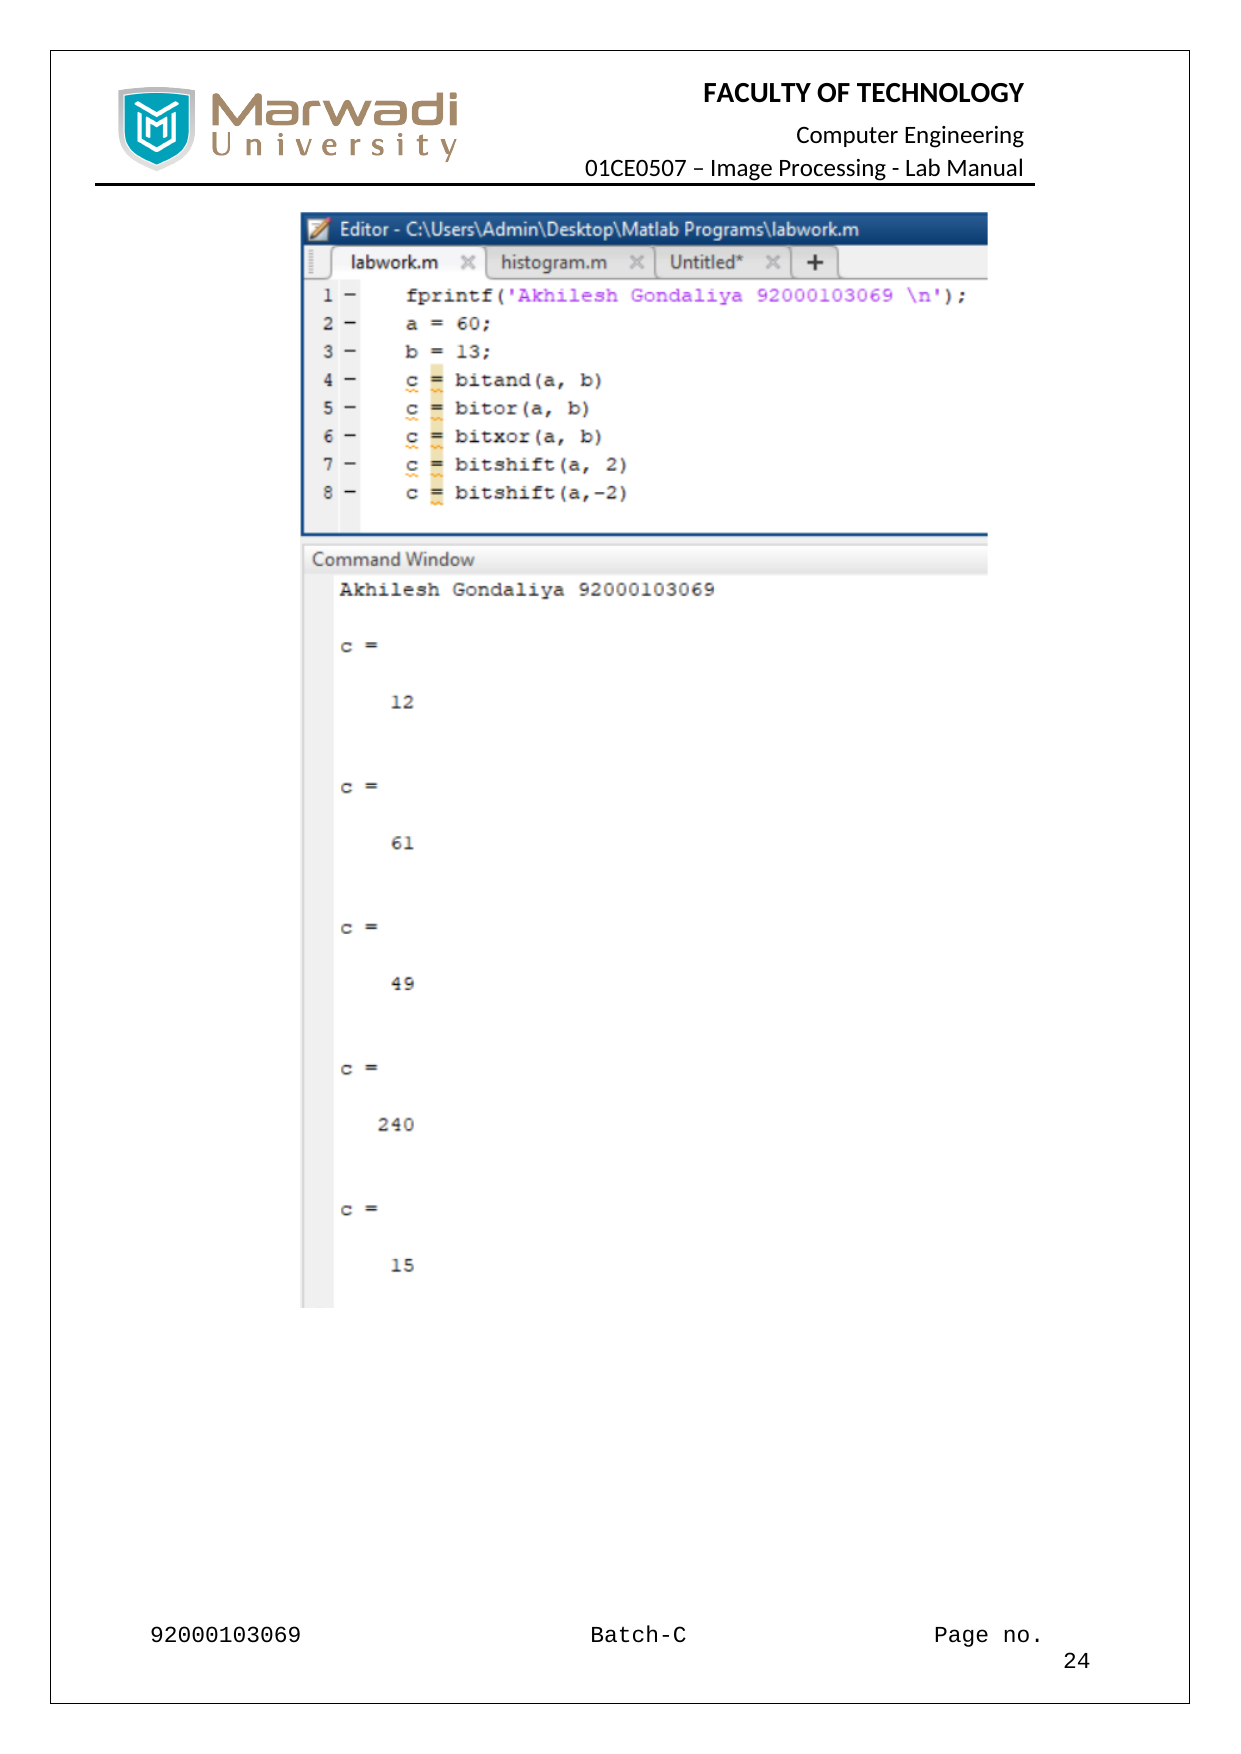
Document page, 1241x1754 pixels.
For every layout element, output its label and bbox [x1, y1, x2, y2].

picture [300, 212, 988, 1308]
picture [106, 73, 469, 182]
